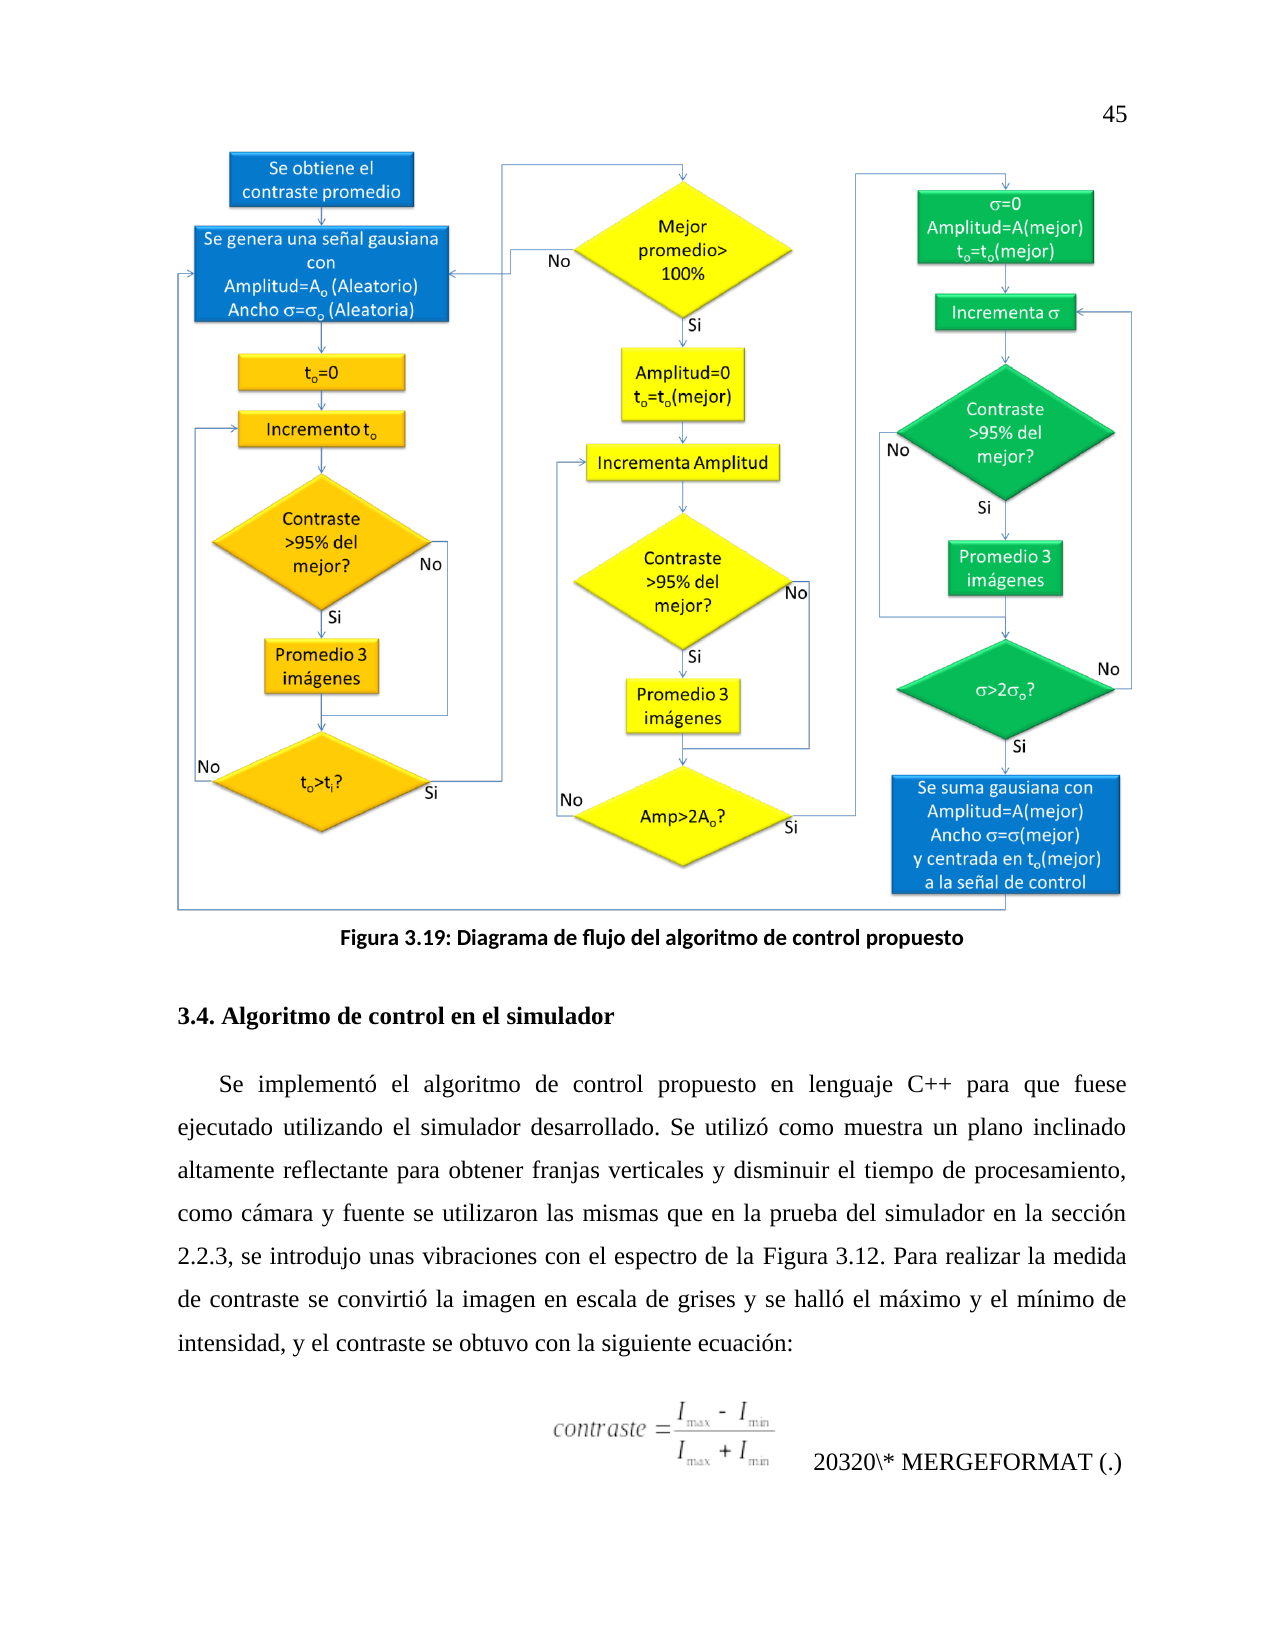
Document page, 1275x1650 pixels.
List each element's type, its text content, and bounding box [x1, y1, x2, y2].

subtitle Algoritmo de control en el simulador [177, 1001, 1127, 1029]
picture [177, 147, 1132, 911]
